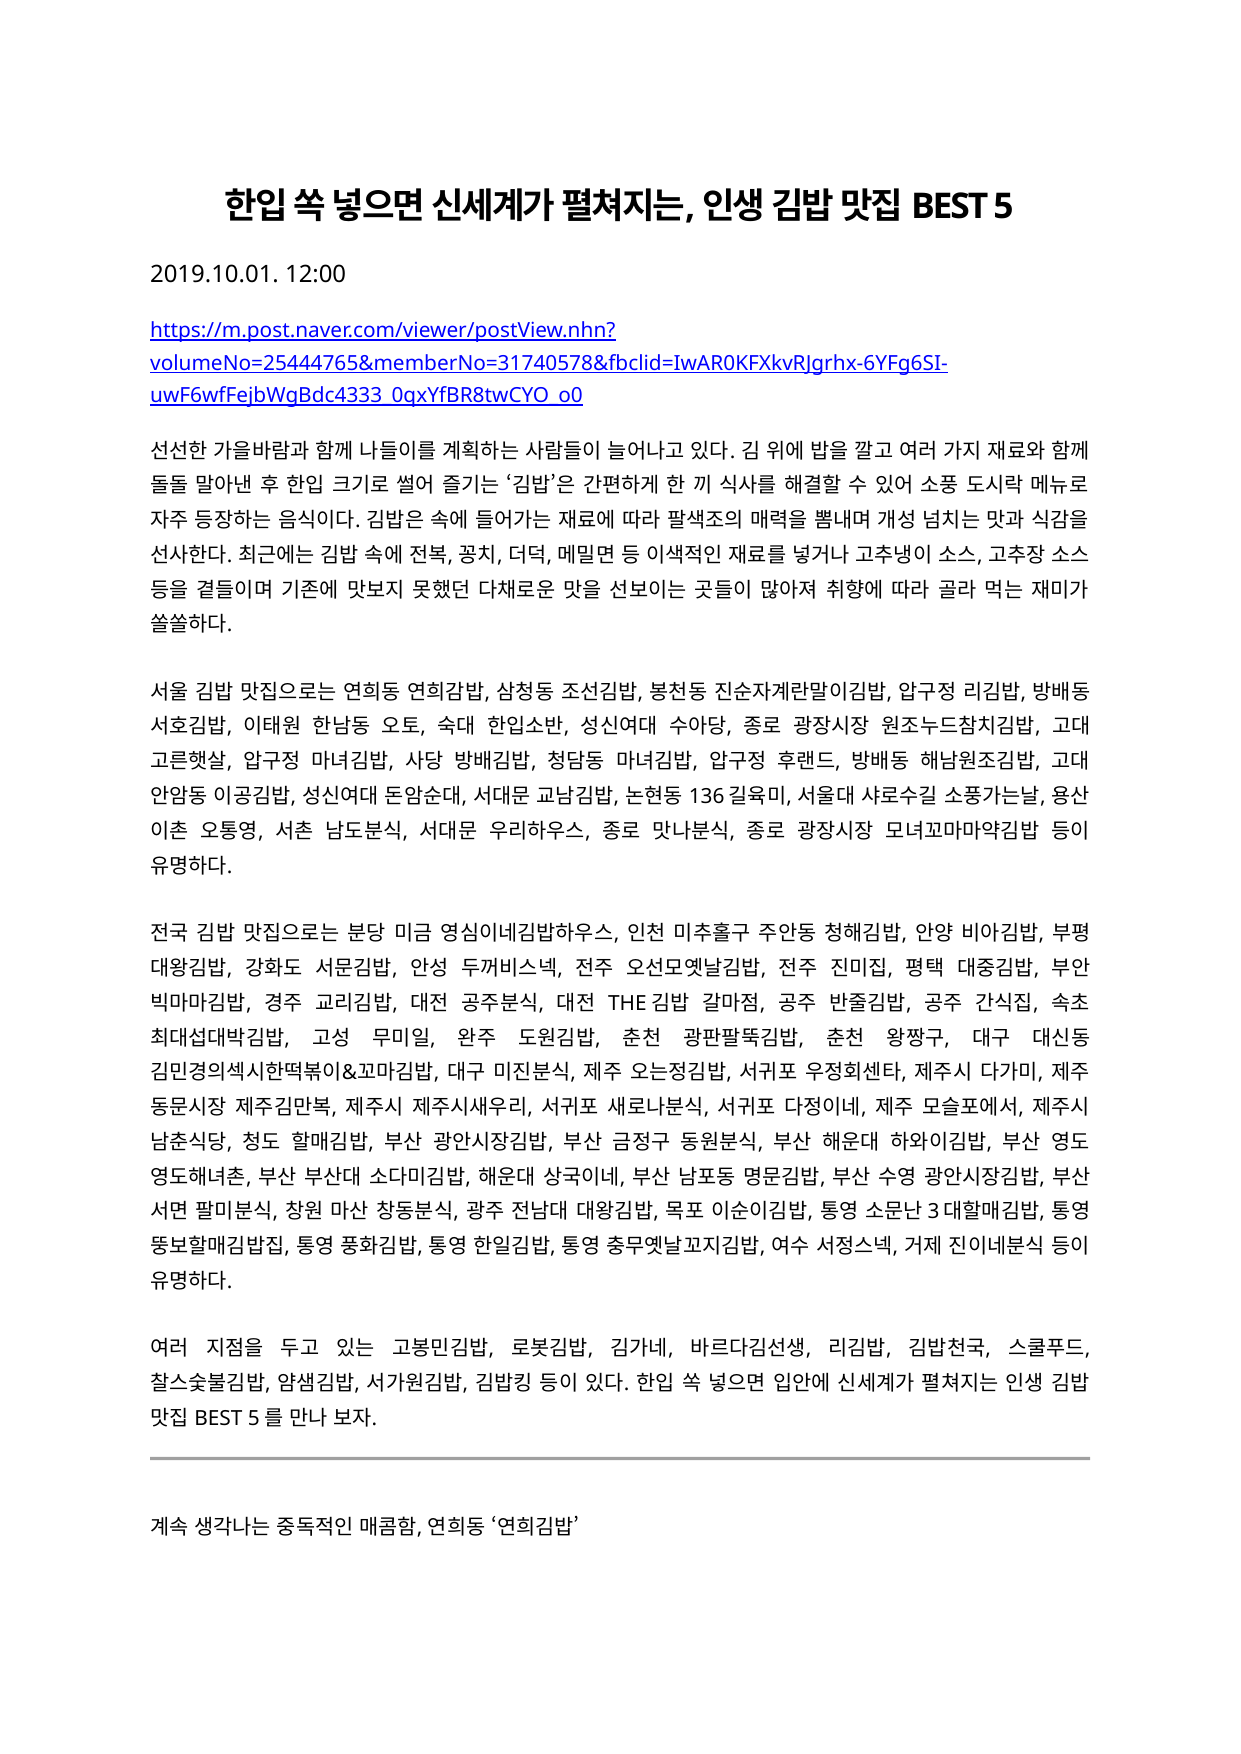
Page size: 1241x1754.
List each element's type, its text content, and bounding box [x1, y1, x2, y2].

text 2019.10.01. 12:00 [150, 257, 1090, 289]
text 한입 쏙 넣으면 신세계가 펼쳐지는, 인생 김밥 맛집 BEST 5 [150, 177, 1090, 228]
text 선선한 가을바람과 함께 나들이를 계획하는 사람들이 늘어나고 있다. 김 위에 밥을 깔고 여러 가지 재료와 함께 돌돌 말아낸 후 한입 크기로 썰어 즐기는 ‘김밥’은 간편하게 한 끼 식사를 해결할 수 있어 소풍 도시락 메뉴로 자주 등장하는 음식이다. 김밥은 속에 들어가는 재료에 따라 팔색조의 매력을 뽐내며 개성 넘치는 맛과 식감을 선사한다. 최근에는 김밥 속에 전복, 꽁치, 더덕, 메밀면 등 이색적인 재료를 넣거나 고추냉이 소스, 고추장 소스 등을 곁들이며 기존에 맛보지 못했던 다채로운 맛을 선보이는 곳들이 많아져 취향에 따라 골라 먹는 재미가 쏠쏠하다. 서울 김밥 맛집으로는 연희동 연희감밥, 삼청동 조선김밥, 봉천동 진순자계란말이김밥, 압구정 리김밥, 방배동 서호김밥, 이태원 한남동 오토, 숙대 한입소반, 성신여대 수아당, 종로 광장시장 원조누드참치김밥, 고대 고른햇살, 압구정 마녀김밥, 사당 방배김밥, 청담동 마녀김밥, 압구정 후랜드, 방배동 해남원조김밥, 고대 안암동 이공김밥, 성신여대 돈암순대, 서대문 교남김밥, 논현동 136길육미, 서울대 샤로수길 소풍가는날, 용산 이촌 오통영, 서촌 남도분식, 서대문 우리하우스, 종로 맛나분식, 종로 광장시장 모녀꼬마마약김밥 등이 유명하다. 전국 김밥 맛집으로는 분당 미금 영심이네김밥하우스, 인천 미추홀구 주안동 청해김밥, 안양 비아김밥, 부평 대왕김밥, 강화도 서문김밥, 안성 두꺼비스넥, 전주 오선모옛날김밥, 전주 진미집, 평택 대중김밥, 부안 빅마마김밥, 경주 교리김밥, 대전 공주분식, 대전 THE김밥 갈마점, 공주 반줄김밥, 공주 간식집, 속초 최대섭대박김밥, 고성 무미일, 완주 도원김밥, 춘천 광판팔뚝김밥, 춘천 왕짱구, 대구 대신동 김민경의섹시한떡볶이&꼬마김밥, 대구 미진분식, 제주 오는정김밥, 서귀포 우정회센타, 제주시 다가미, 제주 동문시장 제주김만복, 제주시 제주시새우리, 서귀포 새로나분식, 서귀포 다정이네, 제주 모슬포에서, 제주시 남춘식당, 청도 할매김밥, 부산 광안시장김밥, 부산 금정구 동원분식, 부산 해운대 하와이김밥, 부산 영도 영도해녀촌, 부산 부산대 소다미김밥, 해운대 상국이네, 부산 남포동 명문김밥, 부산 수영 광안시장김밥, 부산 서면 팔미분식, 창원 마산 창동분식, 광주 전남대 대왕김밥, 목포 이순이김밥, 통영 소문난3대할매김밥, 통영 뚱보할매김밥집, 통영 풍화김밥, 통영 한일김밥, 통영 충무옛날꼬지김밥, 여수 서정스넥, 거제 진이네분식 등이 유명하다. 여러 지점을 두고 있는 고봉민김밥, 로봇김밥, 김가네, 바르다김선생, 리김밥, 김밥천국, 스쿨푸드, 찰스숯불김밥, 얌샘김밥, 서가원김밥, 김밥킹 등이 있다. 한입 쏙 넣으면 입안에 신세계가 펼쳐지는 인생 김밥 맛집 BEST 5를 만나 보자. [150, 434, 1090, 1432]
text https://m.post.naver.com/viewer/postView.nhn?volumeNo=25444765&memberNo=31740578&fbclid=IwAR0KFXkvRJgrhx-6YFg6SI-uwF6wfFejbWgBdc4333_0qxYfBR8twCYO_o0 [150, 315, 1090, 409]
text 계속 생각나는 중독적인 매콤함, 연희동 ‘연희김밥’ [150, 1510, 1090, 1541]
